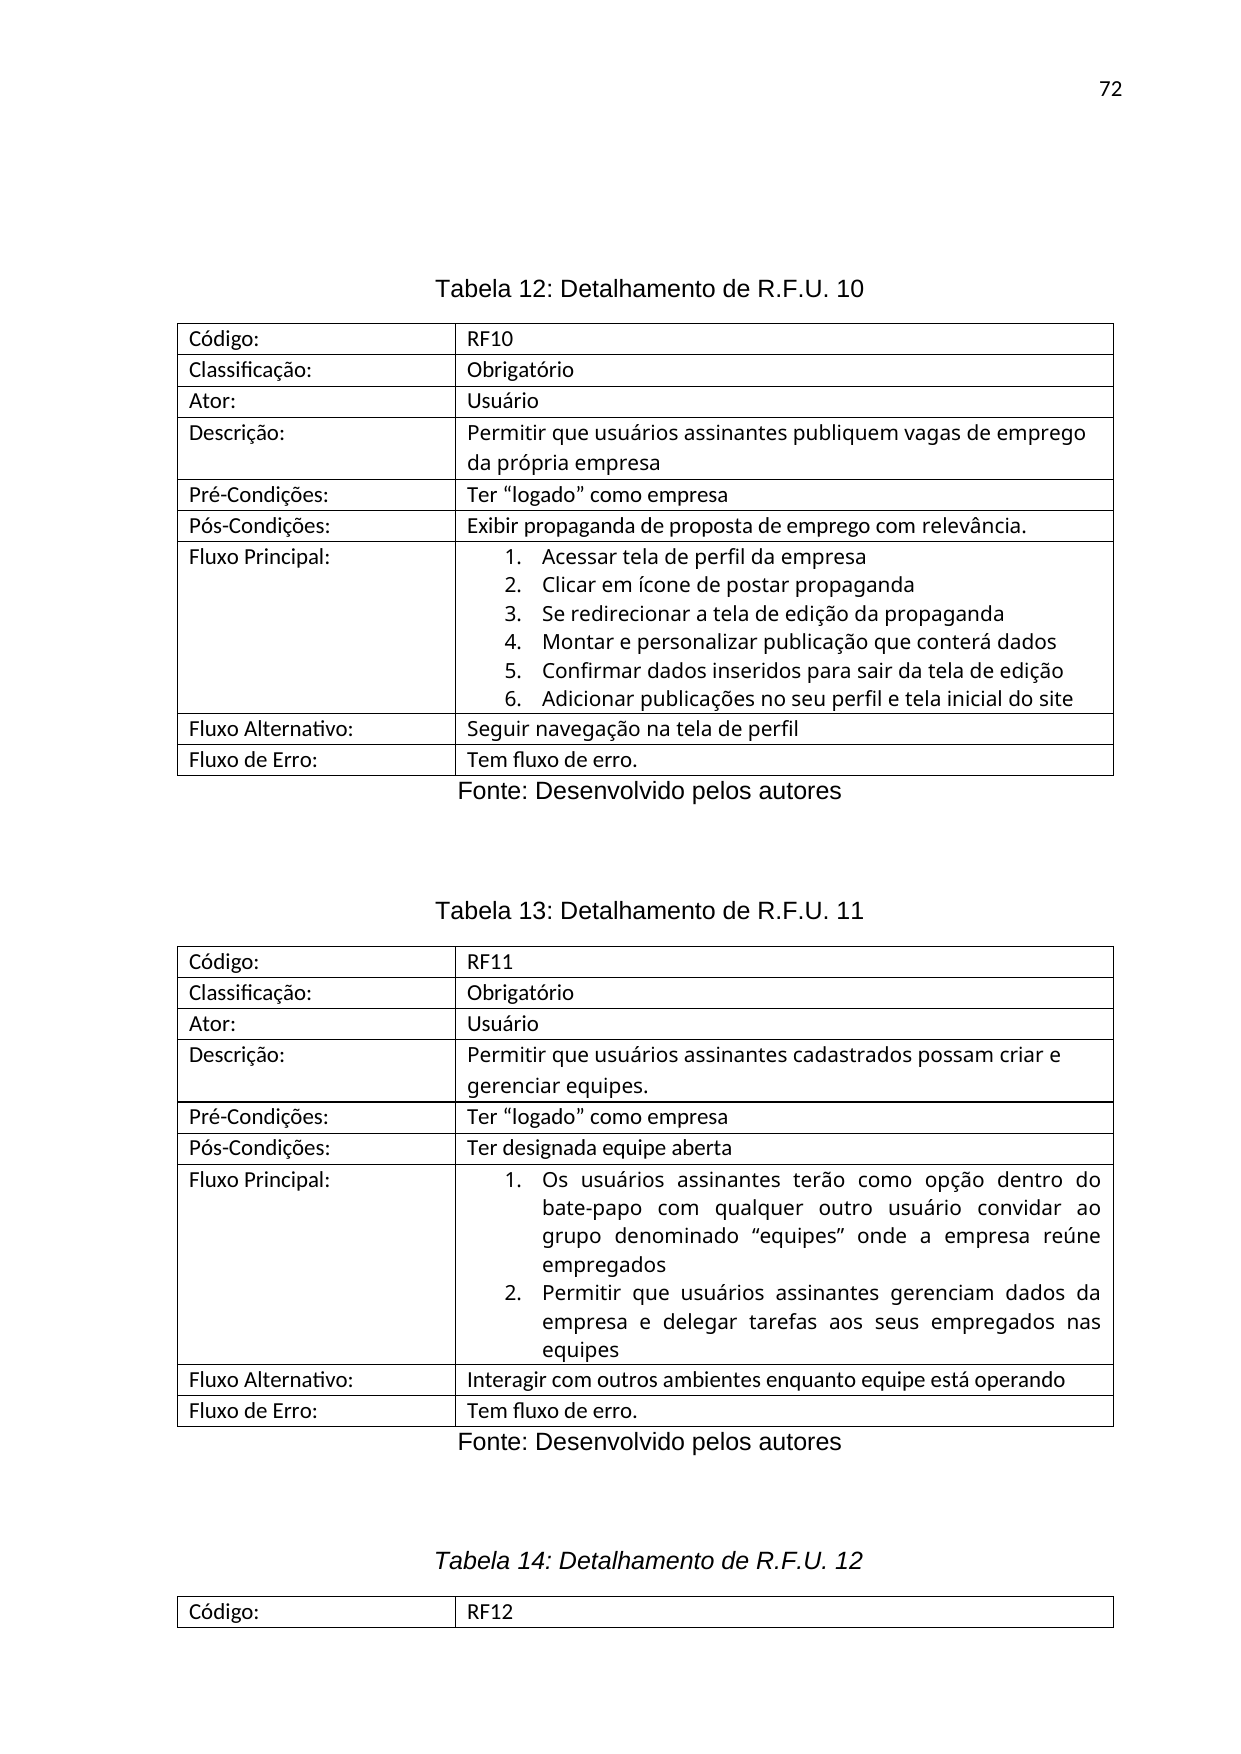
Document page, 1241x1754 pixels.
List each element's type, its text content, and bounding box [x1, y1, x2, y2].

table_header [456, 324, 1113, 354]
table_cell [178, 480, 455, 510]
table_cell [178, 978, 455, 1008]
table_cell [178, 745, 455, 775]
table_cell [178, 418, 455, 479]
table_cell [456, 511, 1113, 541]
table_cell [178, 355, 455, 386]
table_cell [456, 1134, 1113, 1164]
text Tabela 12: Detalhamento de R.F.U. 10 [177, 274, 1122, 302]
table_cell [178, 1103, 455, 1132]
text Tabela 13: Detalhamento de R.F.U. 11 [177, 896, 1122, 925]
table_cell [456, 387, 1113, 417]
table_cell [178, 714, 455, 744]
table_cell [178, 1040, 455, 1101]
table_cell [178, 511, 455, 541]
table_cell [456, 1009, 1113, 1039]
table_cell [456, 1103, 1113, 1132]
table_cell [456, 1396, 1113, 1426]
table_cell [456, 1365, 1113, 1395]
text Fonte: Desenvolvido pelos autores [177, 776, 1122, 805]
text Tabela 14: Detalhamento de R.F.U. 12 [177, 1546, 1122, 1575]
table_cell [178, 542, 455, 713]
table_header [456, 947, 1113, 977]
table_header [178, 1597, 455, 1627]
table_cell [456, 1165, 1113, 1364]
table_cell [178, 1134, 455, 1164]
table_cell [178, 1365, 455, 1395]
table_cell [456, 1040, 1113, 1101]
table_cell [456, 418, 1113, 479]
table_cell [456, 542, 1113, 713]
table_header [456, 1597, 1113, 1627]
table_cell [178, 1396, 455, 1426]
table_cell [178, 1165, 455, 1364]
text Fonte: Desenvolvido pelos autores [177, 1427, 1122, 1456]
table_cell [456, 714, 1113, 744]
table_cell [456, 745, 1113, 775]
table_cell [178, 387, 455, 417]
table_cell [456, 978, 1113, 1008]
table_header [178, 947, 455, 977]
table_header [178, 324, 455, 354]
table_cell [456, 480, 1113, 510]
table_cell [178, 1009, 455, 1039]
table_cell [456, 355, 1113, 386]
